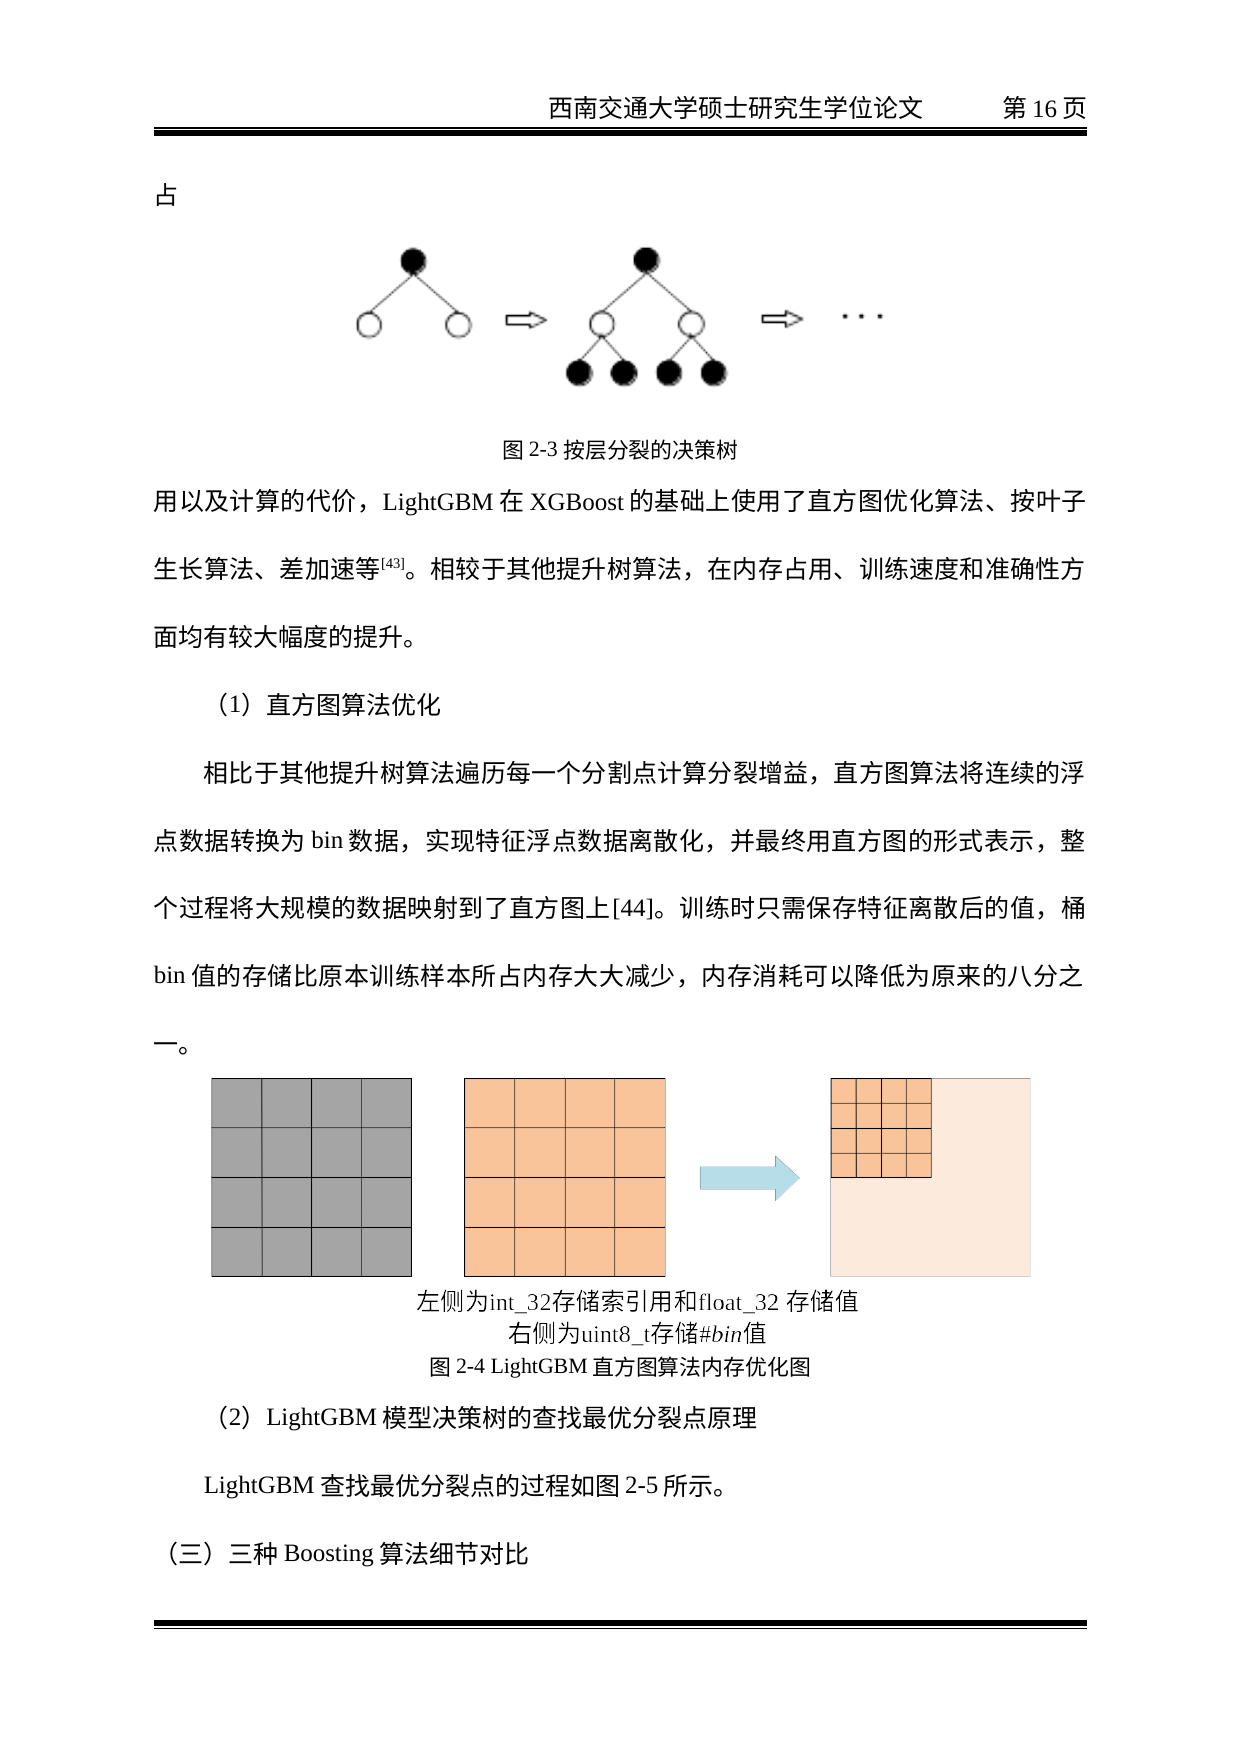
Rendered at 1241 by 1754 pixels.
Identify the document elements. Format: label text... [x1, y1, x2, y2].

text 图2-3 按层分裂的决策树 [153, 432, 1087, 466]
text （1）直方图算法优化 [153, 669, 1087, 737]
text LightGBM查找最优分裂点的过程如图2-5所示。 [153, 1450, 1087, 1518]
text （2）LightGBM模型决策树的查找最优分裂点原理 [153, 1382, 1087, 1450]
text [153, 160, 1087, 228]
text （三）三种Boosting算法细节对比 [153, 1518, 1087, 1586]
text 相比于其他提升树算法遍历每一个分割点计算分裂增益，直方图算法将连续的浮点数据转换为bin数据，实现特征浮点数据离散化，并最终用直方图的形式表示，整个过程将大规模的数据映射到了直方图上[44]。训练时只需保存特征离散后的值，桶bin值的存储比原本训练样本所占内存大大减少，内存消耗可以降低为原来的八分之一。 [153, 737, 1087, 1077]
text 图2-4 LightGBM直方图算法内存优化图 [153, 1348, 1087, 1382]
text 用以及计算的代价，LightGBM在XGBoost的基础上使用了直方图优化算法、按叶子生长算法、差加速等[43]。相较于其他提升树算法，在内存占用、训练速度和准确性方面均有较大幅度的提升。 [153, 466, 1087, 669]
